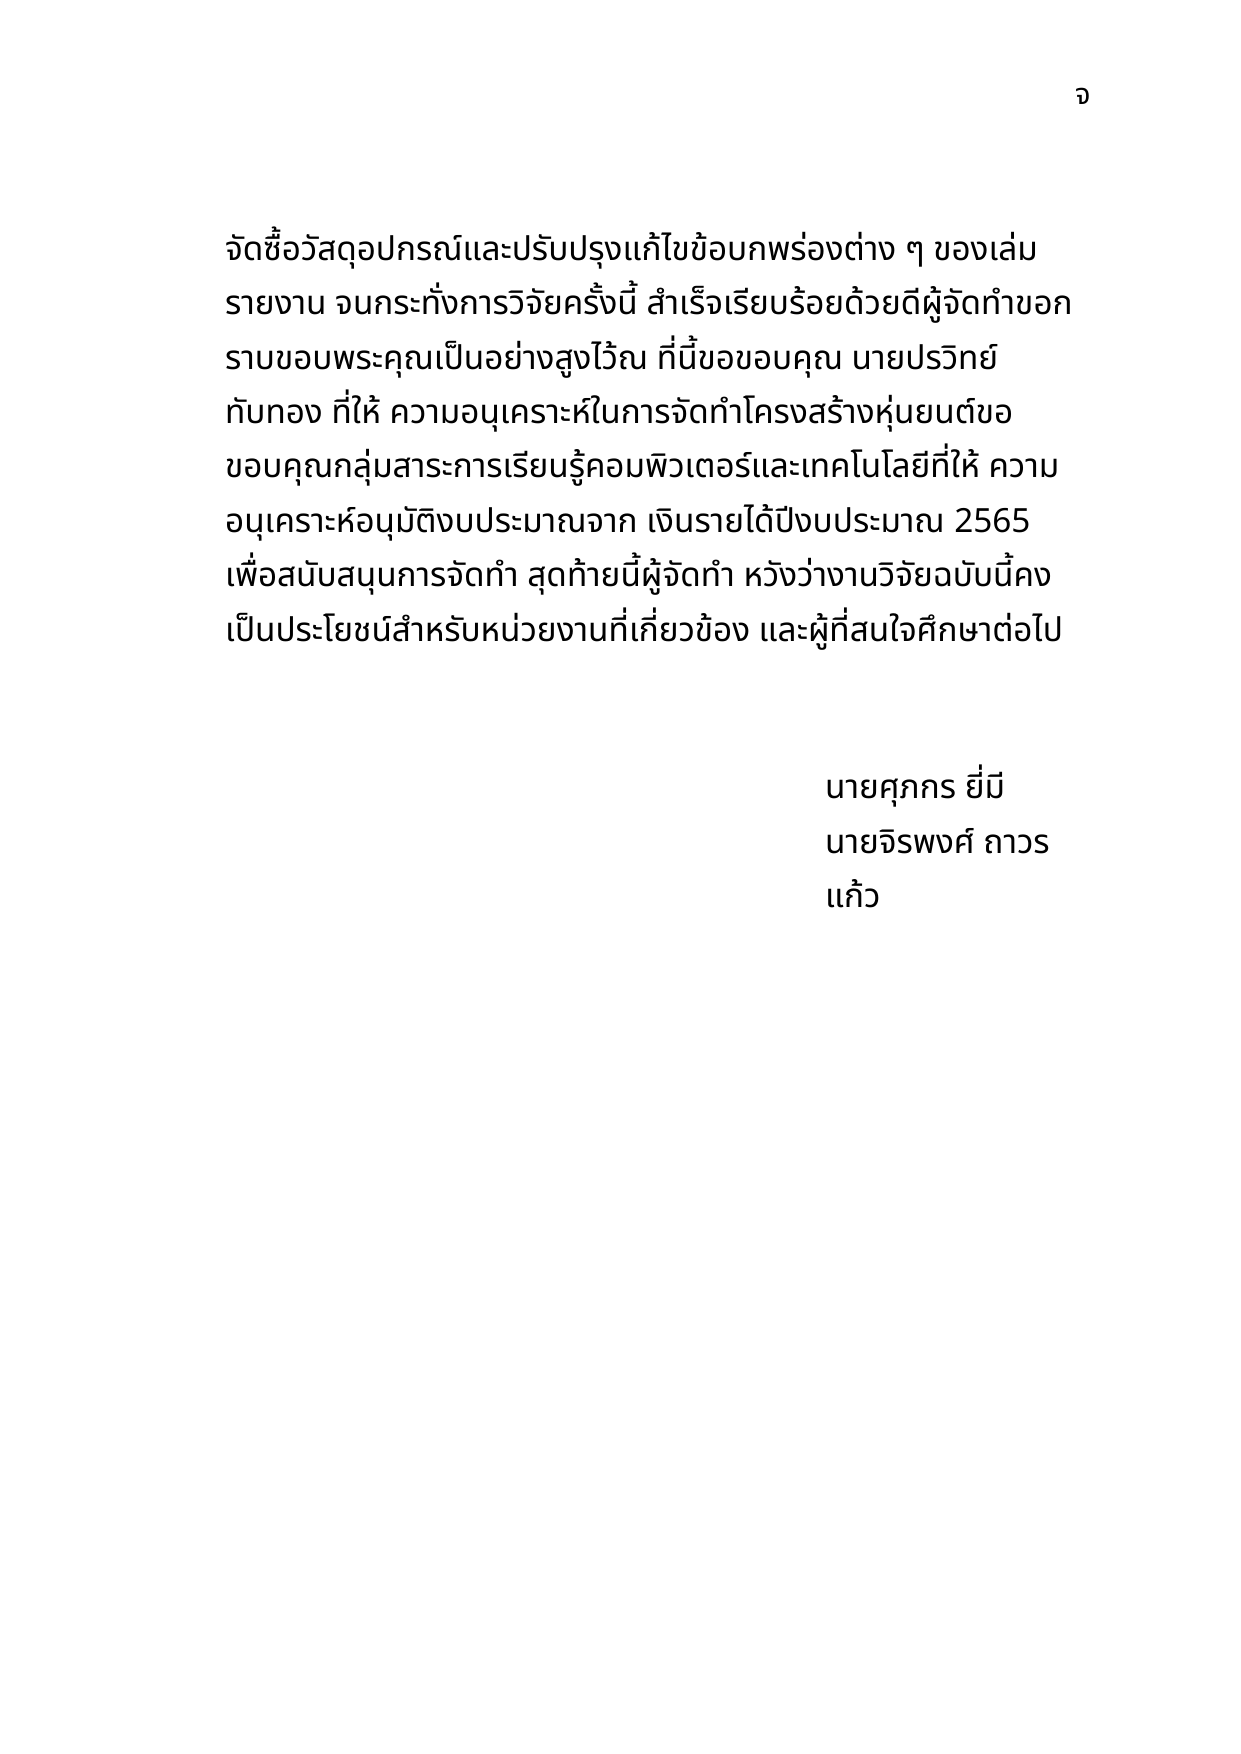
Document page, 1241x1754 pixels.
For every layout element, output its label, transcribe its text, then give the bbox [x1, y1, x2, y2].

text นายศุภกร ยี่มี นายจิรพงศ์ ถาวรแก้ว [825, 725, 1090, 923]
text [225, 225, 1090, 705]
